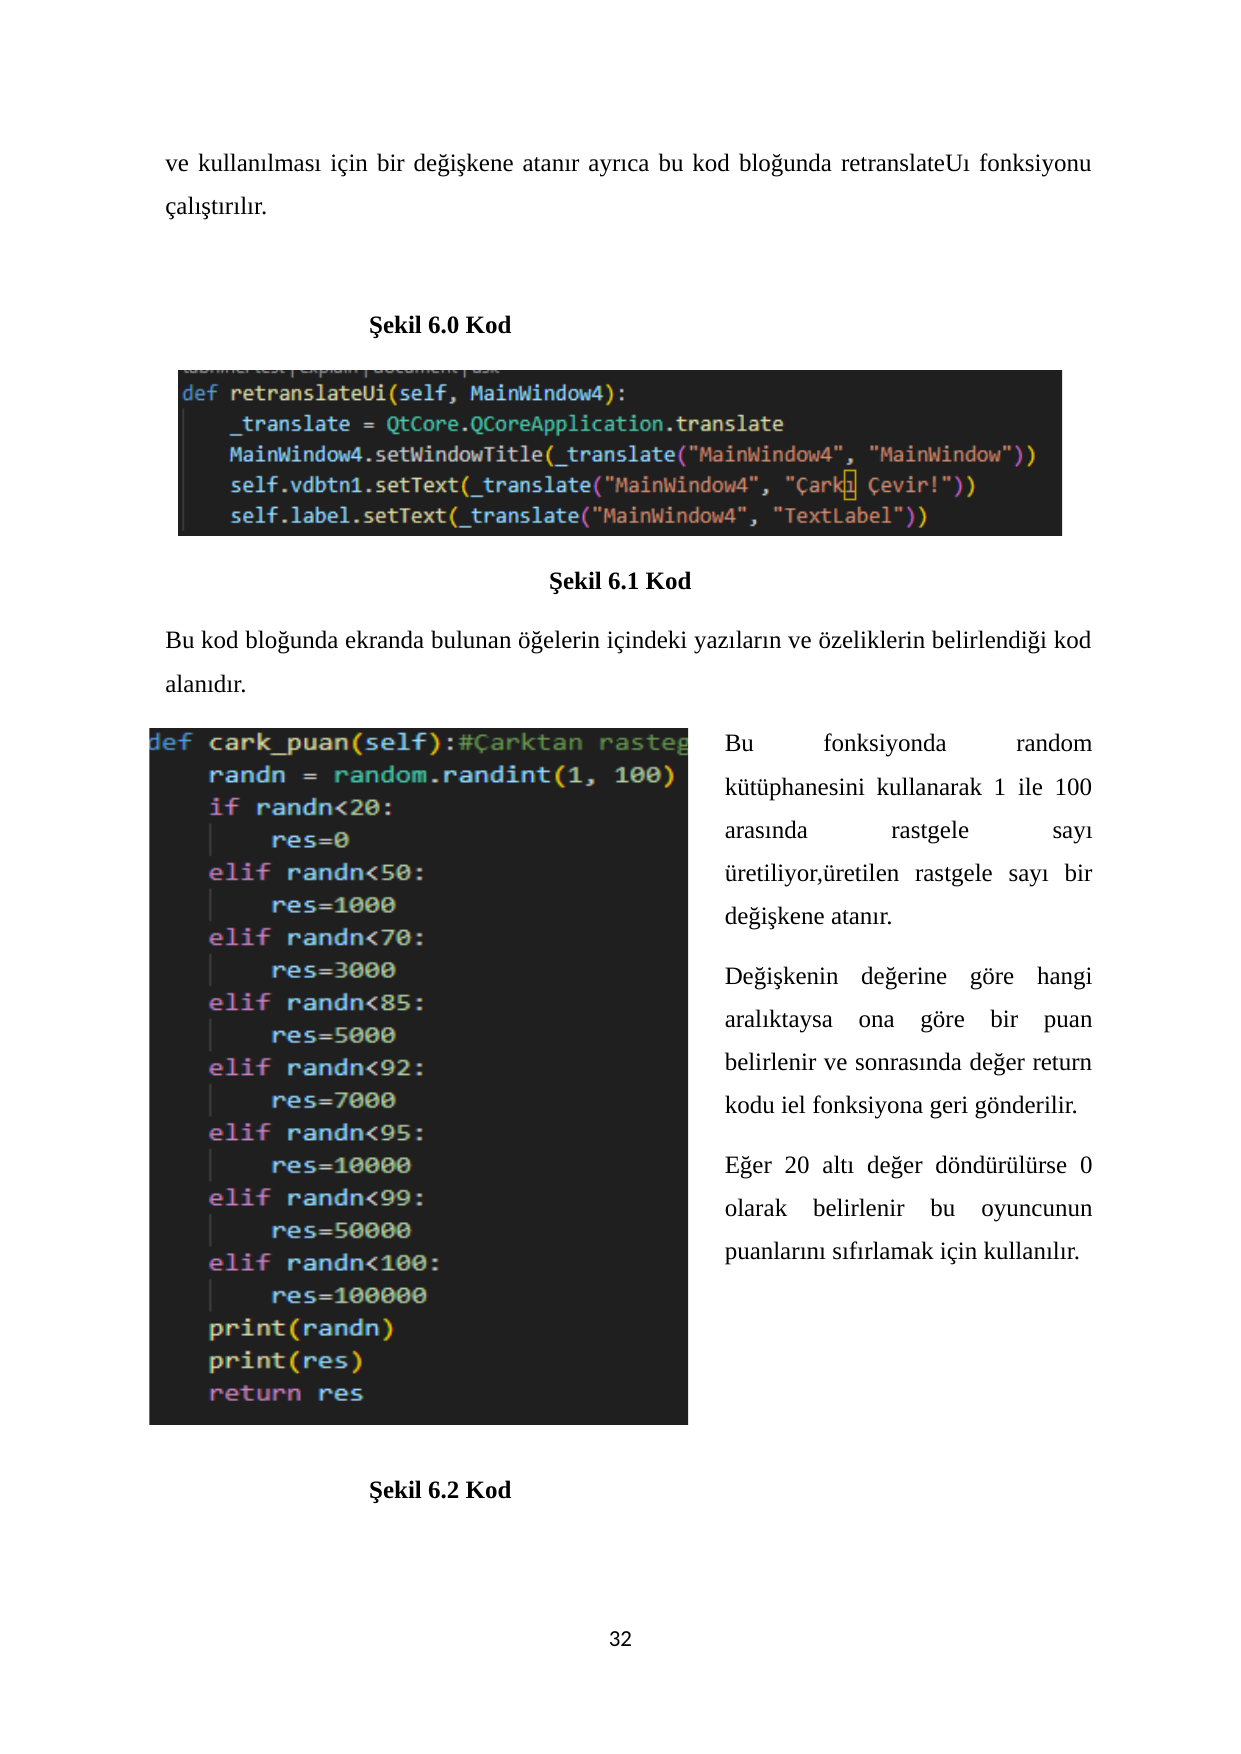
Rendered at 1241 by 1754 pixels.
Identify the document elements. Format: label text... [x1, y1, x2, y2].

picture [178, 370, 1063, 536]
text Şekil 6.1 Kod [148, 566, 1093, 594]
text Değişkenin değerine göre hangi aralıktaysa ona göre bir puan belirlenir ve sonrasında değer return kodu iel fonksiyona geri gönderilir. [688, 961, 1093, 1119]
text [165, 148, 1093, 219]
text Bu fonksiyonda random kütüphanesini kullanarak 1 ile 100 arasında rastgele sayı üretiliyor,üretilen rastgele sayı bir değişkene atanır. [688, 728, 1093, 930]
text Eğer 20 altı değer döndürülürse 0 olarak belirlenir bu oyuncunun puanlarını sıfırlamak için kullanılır. [688, 1150, 1093, 1265]
text Şekil 6.2 Kod [165, 1475, 1093, 1504]
picture [147, 728, 688, 1422]
text Bu kod bloğunda ekranda bulunan öğelerin içindeki yazıların ve özeliklerin belirlendiği kod alanıdır. [165, 626, 1093, 697]
text Şekil 6.0 Kod [165, 310, 1093, 339]
